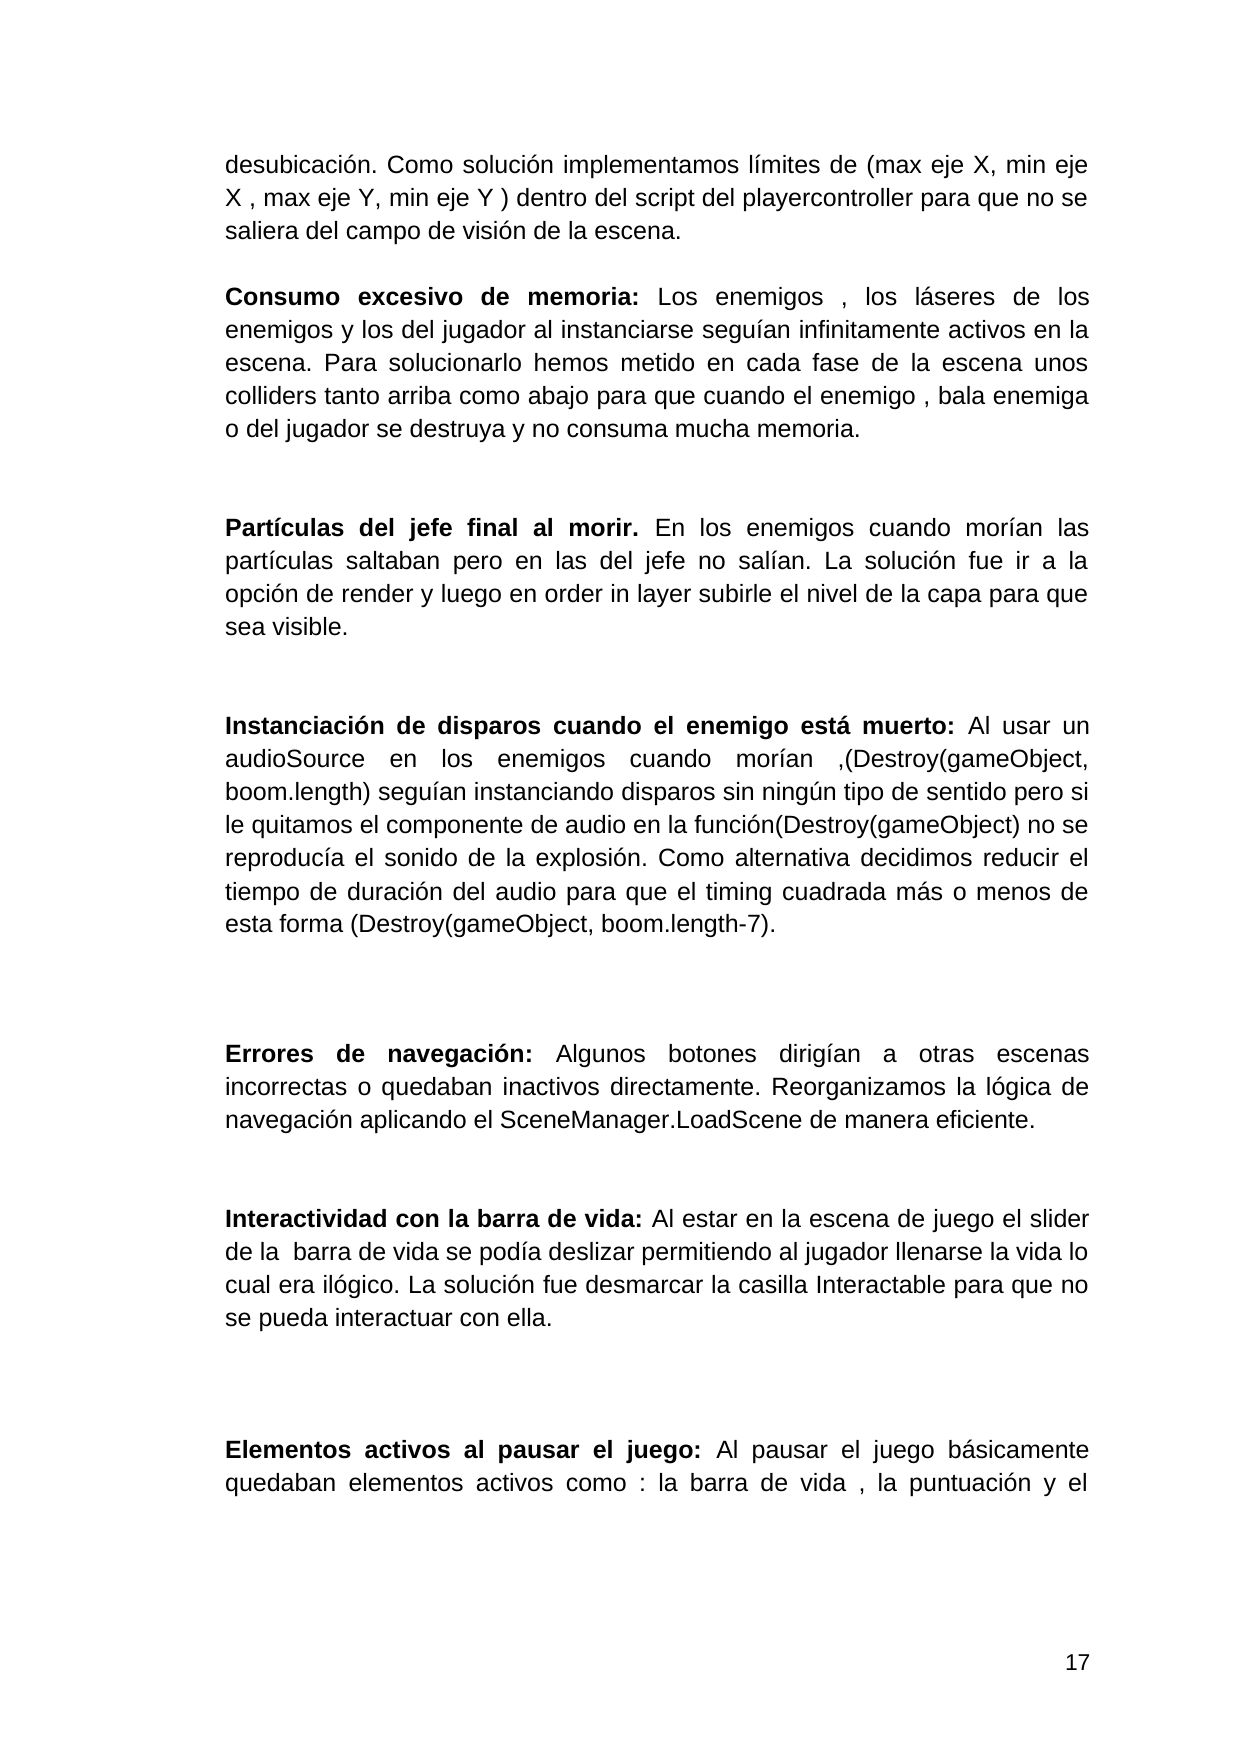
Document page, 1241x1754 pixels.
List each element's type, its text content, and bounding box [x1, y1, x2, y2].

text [225, 150, 1090, 245]
text Partículas del jefe final al morir. En los enemigos cuando morían las partículas saltaban pero en las del jefe no salían. La solución fue ir a la opción de render y luego en order in layer subirle el nivel de la capa para que sea visible. [225, 513, 1090, 641]
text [225, 1435, 1090, 1497]
text Interactividad con la barra de vida: Al estar en la escena de juego el slider de la barra de vida se podía deslizar permitiendo al jugador llenarse la vida lo cual era ilógico. La solución fue desmarcar la casilla Interactable para que no se pueda interactuar con ella. [225, 1204, 1090, 1332]
text Instanciación de disparos cuando el enemigo está muerto: Al usar un audioSource en los enemigos cuando morían ,(Destroy(gameObject, boom.length) seguían instanciando disparos sin ningún tipo de sentido pero si le quitamos el componente de audio en la función(Destroy(gameObject) no se reproducía el sonido de la explosión. Como alternativa decidimos reducir el tiempo de duración del audio para que el timing cuadrada más o menos de esta forma (Destroy(gameObject, boom.length-7). [225, 711, 1090, 938]
text Errores de navegación: Algunos botones dirigían a otras escenas incorrectas o quedaban inactivos directamente. Reorganizamos la lógica de navegación aplicando el SceneManager.LoadScene de manera eficiente. [225, 1039, 1090, 1133]
text Consumo excesivo de memoria: Los enemigos , los láseres de los enemigos y los del jugador al instanciarse seguían infinitamente activos en la escena. Para solucionarlo hemos metido en cada fase de la escena unos colliders tanto arriba como abajo para que cuando el enemigo , bala enemiga o del jugador se destruya y no consuma mucha memoria. [225, 282, 1090, 443]
